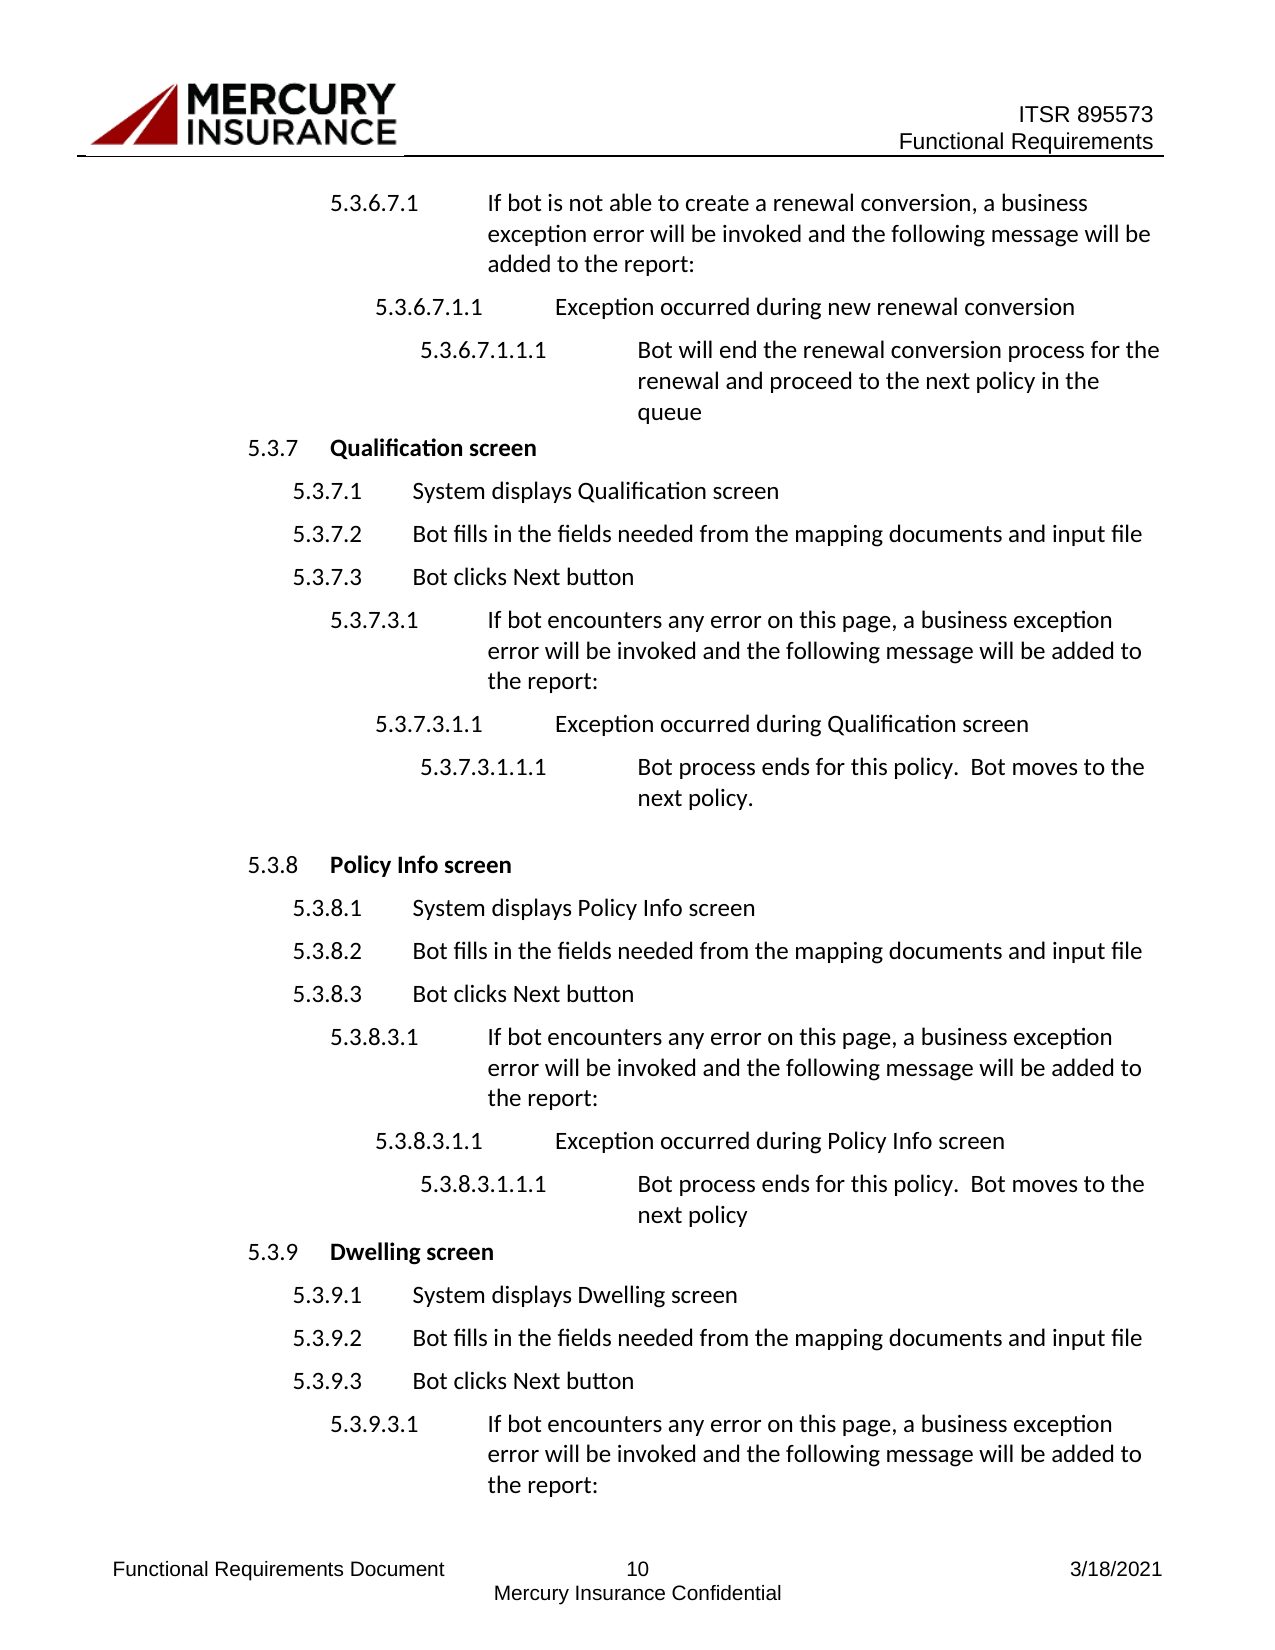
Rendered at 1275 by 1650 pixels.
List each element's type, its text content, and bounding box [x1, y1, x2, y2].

subtitle If bot is not able to create a renewal conversion, a business exception error will be invoked and the following message will be added to the report: [330, 187, 1162, 279]
subtitle If bot encounters any error on this page, a business exception error will be invoked and the following message will be added to the report: [330, 1408, 1162, 1499]
subtitle If bot encounters any error on this page, a business exception error will be invoked and the following message will be added to the report: [330, 1021, 1162, 1113]
subtitle Bot process ends for this policy. Bot moves to the next policy. [420, 752, 1162, 813]
subtitle System displays Qualification screen [292, 475, 1162, 506]
subtitle Bot fills in the fields needed from the mapping documents and input file [292, 935, 1162, 966]
subtitle Dwelling screen [247, 1236, 1162, 1266]
subtitle Bot clicks Next button [292, 978, 1162, 1009]
subtitle Bot process ends for this policy. Bot moves to the next policy [420, 1168, 1162, 1229]
subtitle System displays Dwelling screen [292, 1279, 1162, 1309]
picture [86, 75, 405, 156]
subtitle Bot will end the renewal conversion process for the renewal and proceed to the next policy in the queue [420, 334, 1162, 426]
subtitle Exception occurred during Qualification screen [375, 708, 1162, 739]
subtitle Exception occurred during Policy Info screen [375, 1126, 1162, 1156]
subtitle Bot clicks Next button [292, 1365, 1162, 1395]
subtitle Exception occurred during new renewal conversion [375, 292, 1162, 322]
subtitle If bot encounters any error on this page, a business exception error will be invoked and the following message will be added to the report: [330, 604, 1162, 696]
subtitle Bot fills in the fields needed from the mapping documents and input file [292, 518, 1162, 549]
subtitle Bot clicks Next button [292, 561, 1162, 592]
subtitle System displays Policy Info screen [292, 892, 1162, 923]
subtitle Policy Info screen [247, 849, 1162, 880]
subtitle Bot fills in the fields needed from the mapping documents and input file [292, 1322, 1162, 1352]
subtitle Qualification screen [247, 432, 1162, 463]
